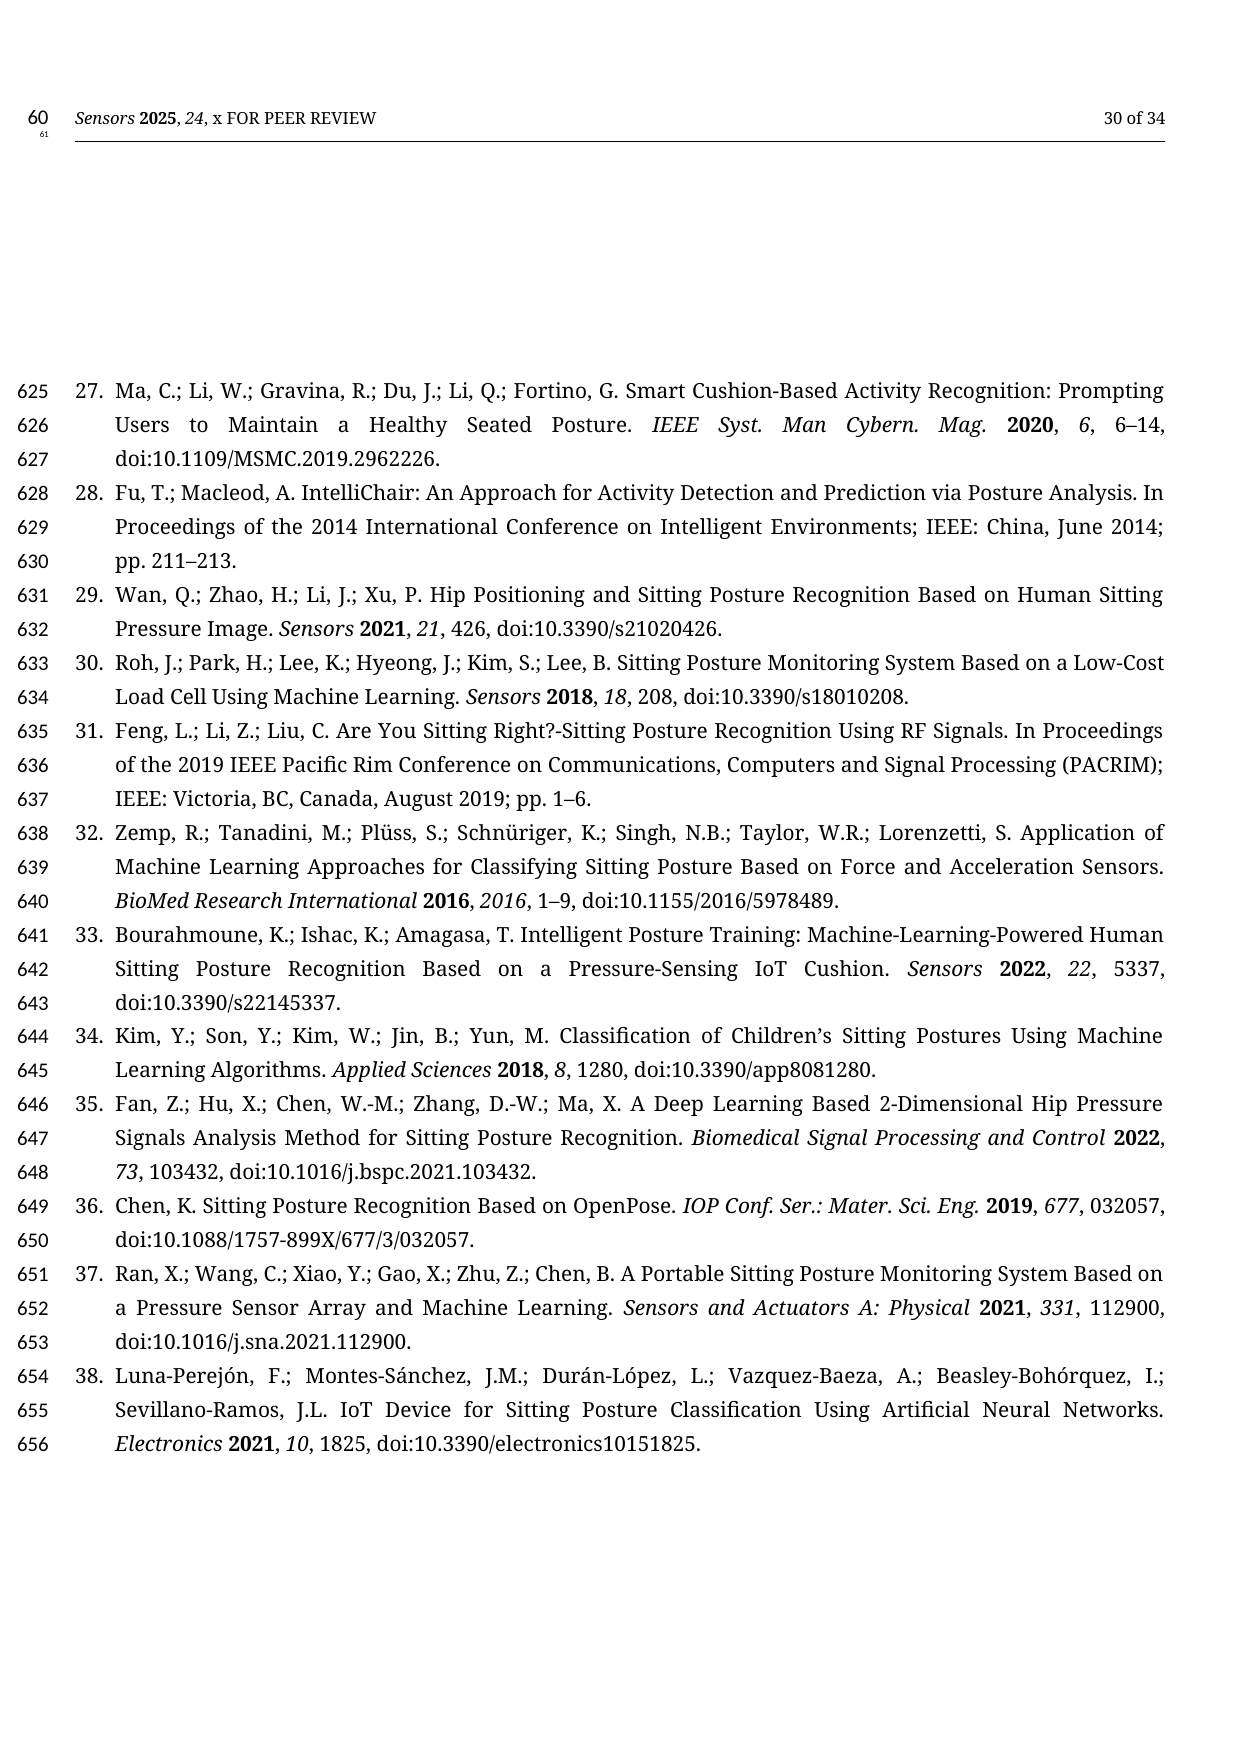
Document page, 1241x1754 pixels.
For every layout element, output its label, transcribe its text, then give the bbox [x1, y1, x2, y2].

text 37. Ran, X.; Wang, C.; Xiao, Y.; Gao, X.; Zhu, Z.; Chen, B. A Portable Sitting Posture Monitoring System Based on a Pressure Sensor Array and Machine Learning. Sensors and Actuators A: Physical 2021, 331, 112900, doi:10.1016/j.sna.2021.112900. [75, 1257, 1165, 1358]
text 30. Roh, J.; Park, H.; Lee, K.; Hyeong, J.; Kim, S.; Lee, B. Sitting Posture Monitoring System Based on a Low-Cost Load Cell Using Machine Learning. Sensors 2018, 18, 208, doi:10.3390/s18010208. [75, 645, 1165, 713]
text 34. Kim, Y.; Son, Y.; Kim, W.; Jin, B.; Yun, M. Classification of Children’s Sitting Postures Using Machine Learning Algorithms. Applied Sciences 2018, 8, 1280, doi:10.3390/app8081280. [75, 1019, 1165, 1087]
text 28. Fu, T.; Macleod, A. IntelliChair: An Approach for Activity Detection and Prediction via Posture Analysis. In Proceedings of the 2014 International Conference on Intelligent Environments; IEEE: China, June 2014; pp. 211–213. [75, 476, 1165, 577]
text 35. Fan, Z.; Hu, X.; Chen, W.-M.; Zhang, D.-W.; Ma, X. A Deep Learning Based 2-Dimensional Hip Pressure Signals Analysis Method for Sitting Posture Recognition. Biomedical Signal Processing and Control 2022, 73, 103432, doi:10.1016/j.bspc.2021.103432. [75, 1087, 1165, 1189]
text 32. Zemp, R.; Tanadini, M.; Plüss, S.; Schnüriger, K.; Singh, N.B.; Taylor, W.R.; Lorenzetti, S. Application of Machine Learning Approaches for Classifying Sitting Posture Based on Force and Acceleration Sensors. BioMed Research International 2016, 2016, 1–9, doi:10.1155/2016/5978489. [75, 815, 1165, 917]
text 38. Luna-Perejón, F.; Montes-Sánchez, J.M.; Durán-López, L.; Vazquez-Baeza, A.; Beasley-Bohórquez, I.; Sevillano-Ramos, J.L. IoT Device for Sitting Posture Classification Using Artificial Neural Networks. Electronics 2021, 10, 1825, doi:10.3390/electronics10151825. [75, 1358, 1165, 1460]
text 27. Ma, C.; Li, W.; Gravina, R.; Du, J.; Li, Q.; Fortino, G. Smart Cushion-Based Activity Recognition: Prompting Users to Maintain a Healthy Seated Posture. IEEE Syst. Man Cybern. Mag. 2020, 6, 6–14, doi:10.1109/MSMC.2019.2962226. [75, 374, 1165, 476]
text 29. Wan, Q.; Zhao, H.; Li, J.; Xu, P. Hip Positioning and Sitting Posture Recognition Based on Human Sitting Pressure Image. Sensors 2021, 21, 426, doi:10.3390/s21020426. [75, 577, 1165, 645]
text 36. Chen, K. Sitting Posture Recognition Based on OpenPose. IOP Conf. Ser.: Mater. Sci. Eng. 2019, 677, 032057, doi:10.1088/1757-899X/677/3/032057. [75, 1189, 1165, 1257]
text 33. Bourahmoune, K.; Ishac, K.; Amagasa, T. Intelligent Posture Training: Machine-Learning-Powered Human Sitting Posture Recognition Based on a Pressure-Sensing IoT Cushion. Sensors 2022, 22, 5337, doi:10.3390/s22145337. [75, 917, 1165, 1019]
text 31. Feng, L.; Li, Z.; Liu, C. Are You Sitting Right?-Sitting Posture Recognition Using RF Signals. In Proceedings of the 2019 IEEE Pacific Rim Conference on Communications, Computers and Signal Processing (PACRIM); IEEE: Victoria, BC, Canada, August 2019; pp. 1–6. [75, 713, 1165, 815]
